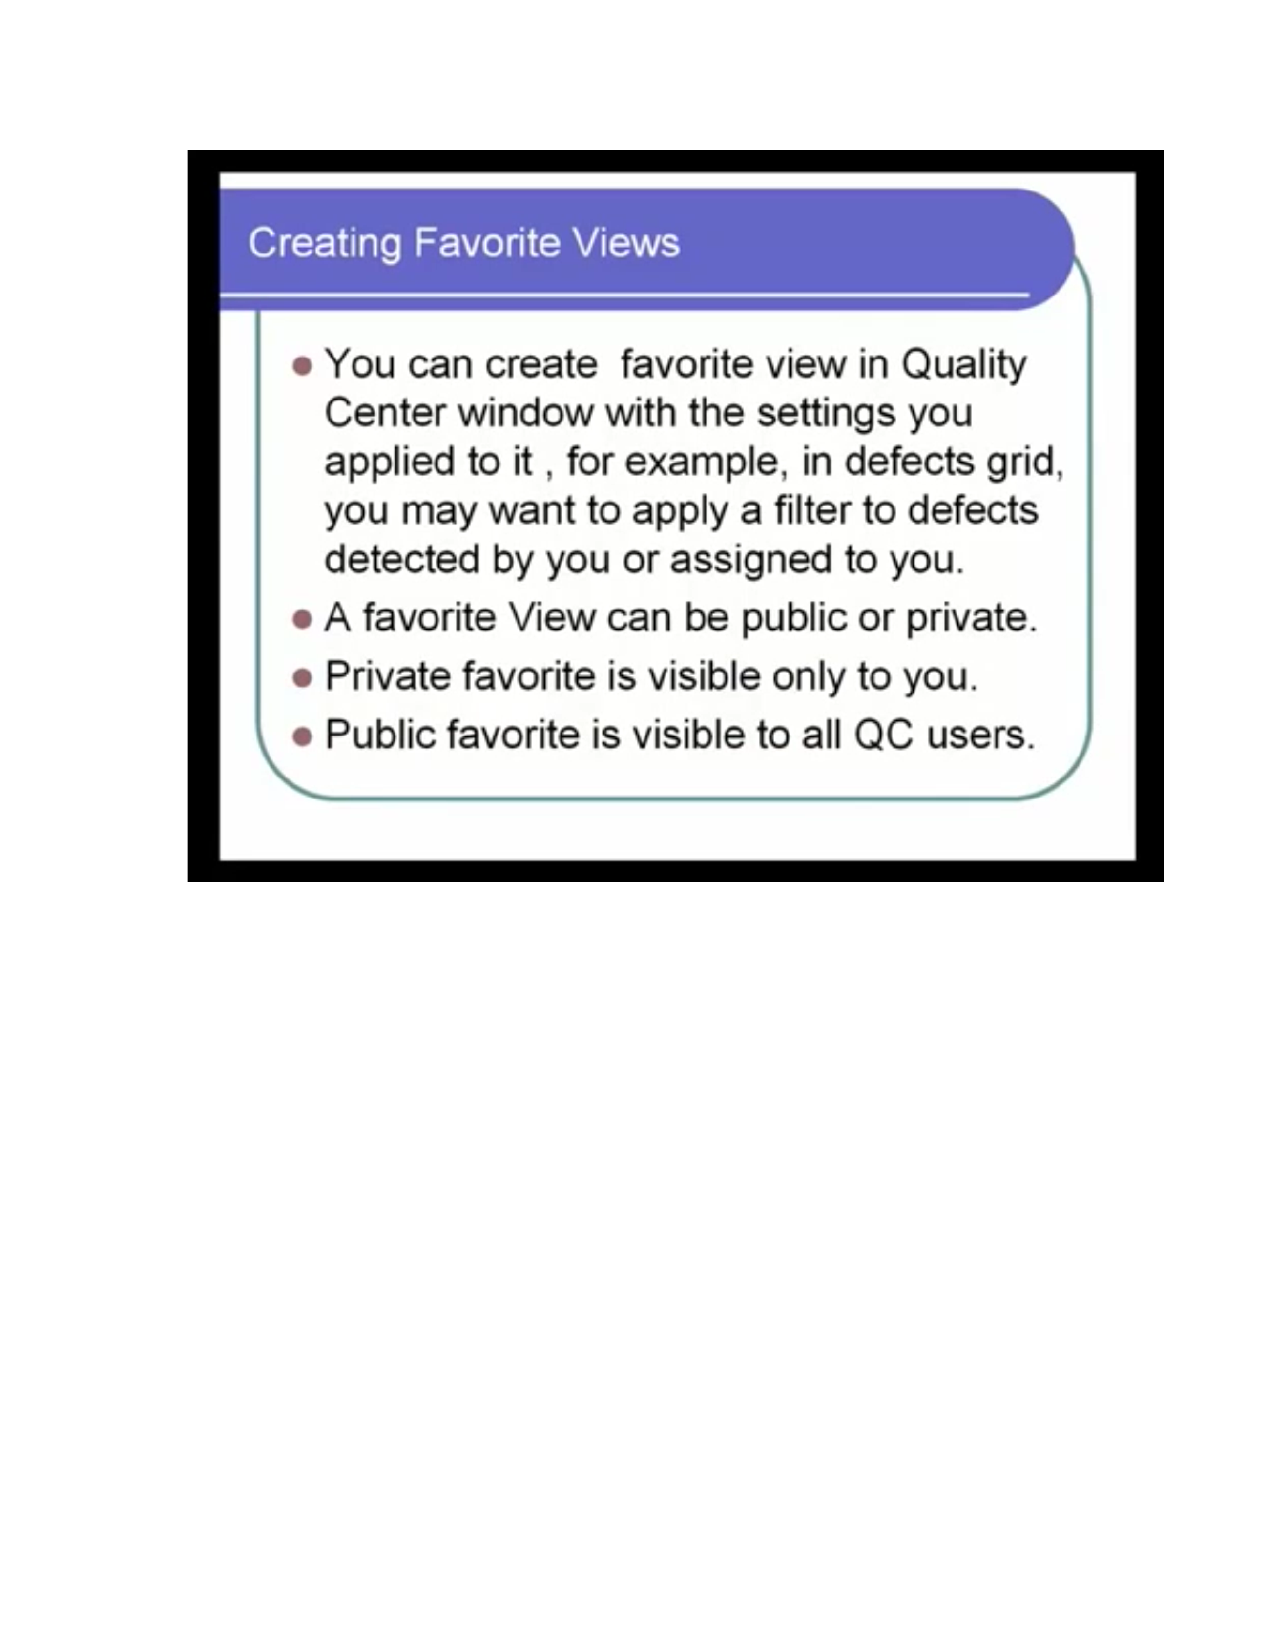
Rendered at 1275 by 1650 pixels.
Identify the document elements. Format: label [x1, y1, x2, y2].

picture [187, 150, 1164, 882]
